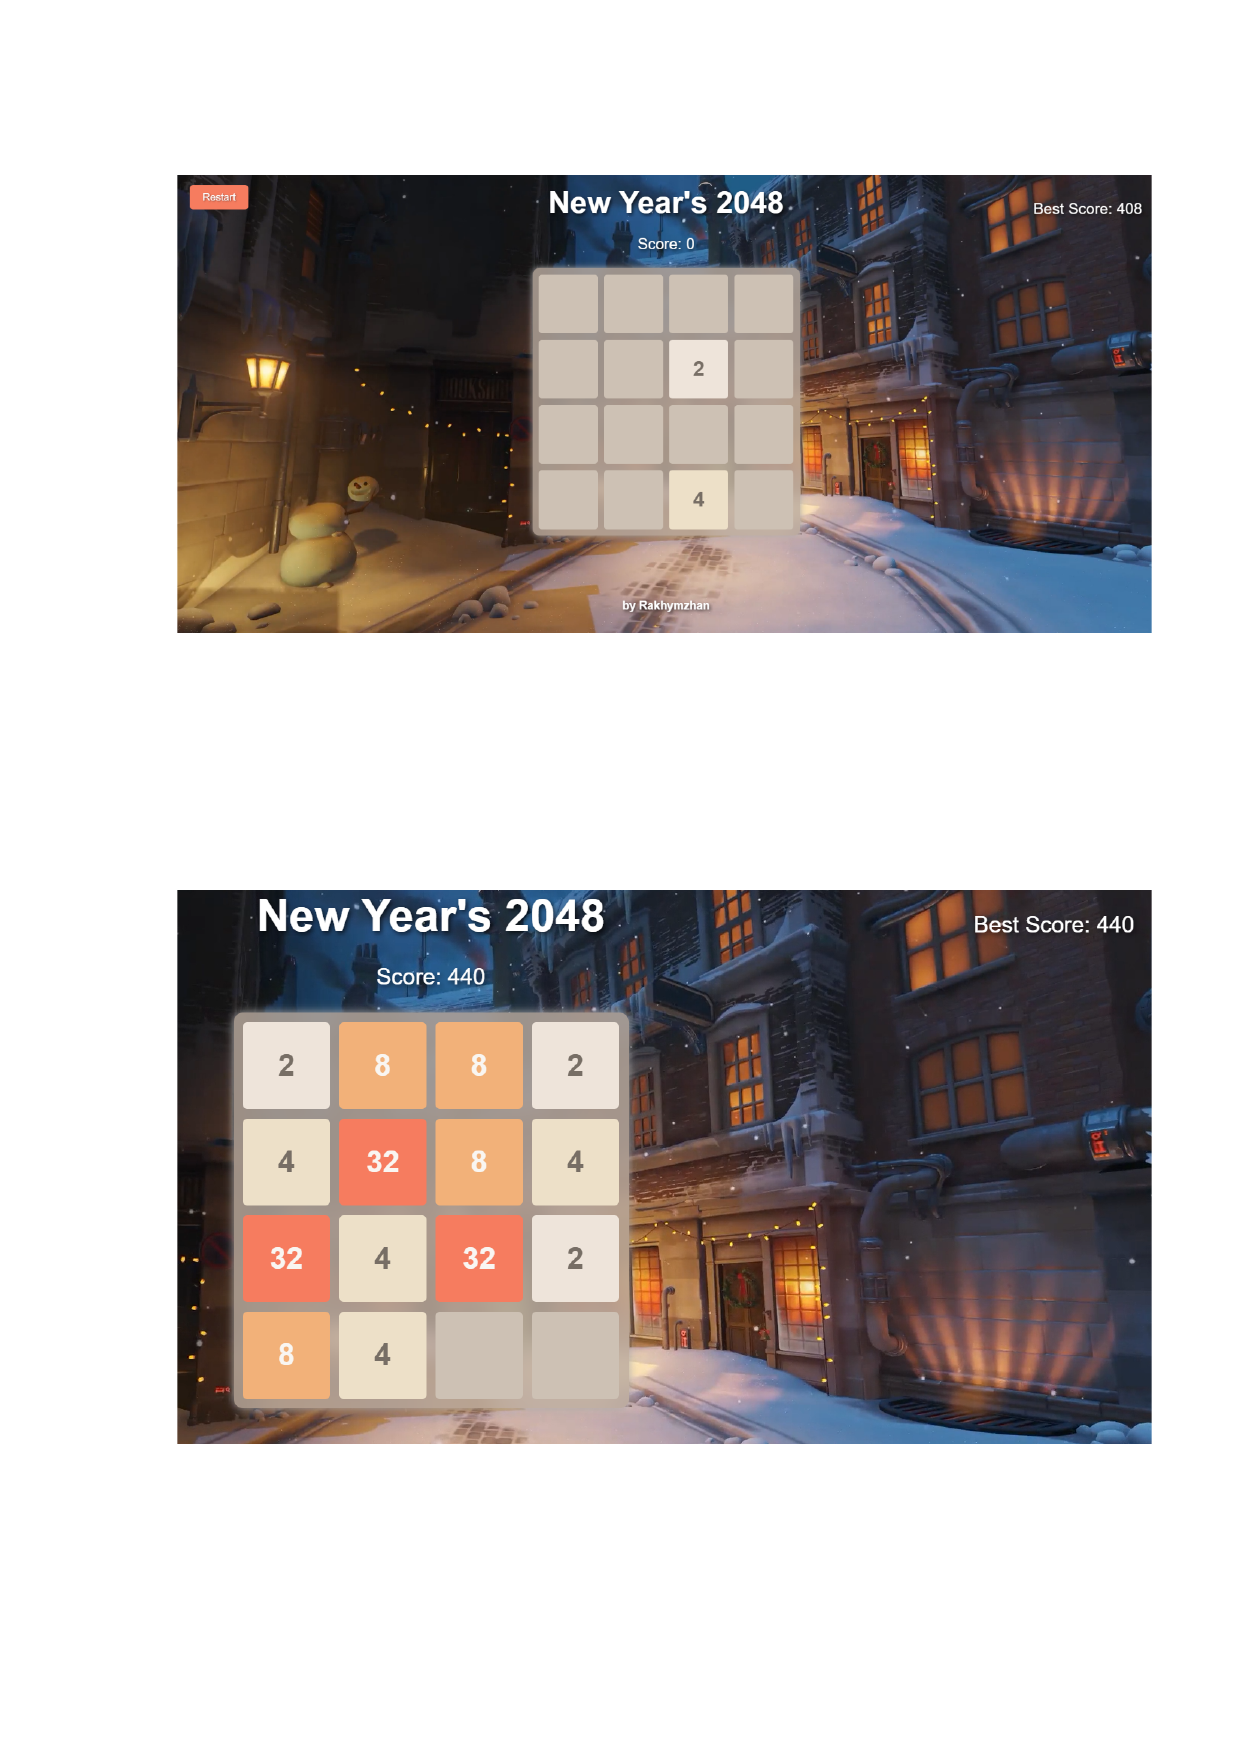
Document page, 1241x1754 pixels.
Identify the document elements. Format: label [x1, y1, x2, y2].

picture [177, 890, 1152, 1444]
picture [177, 175, 1152, 633]
